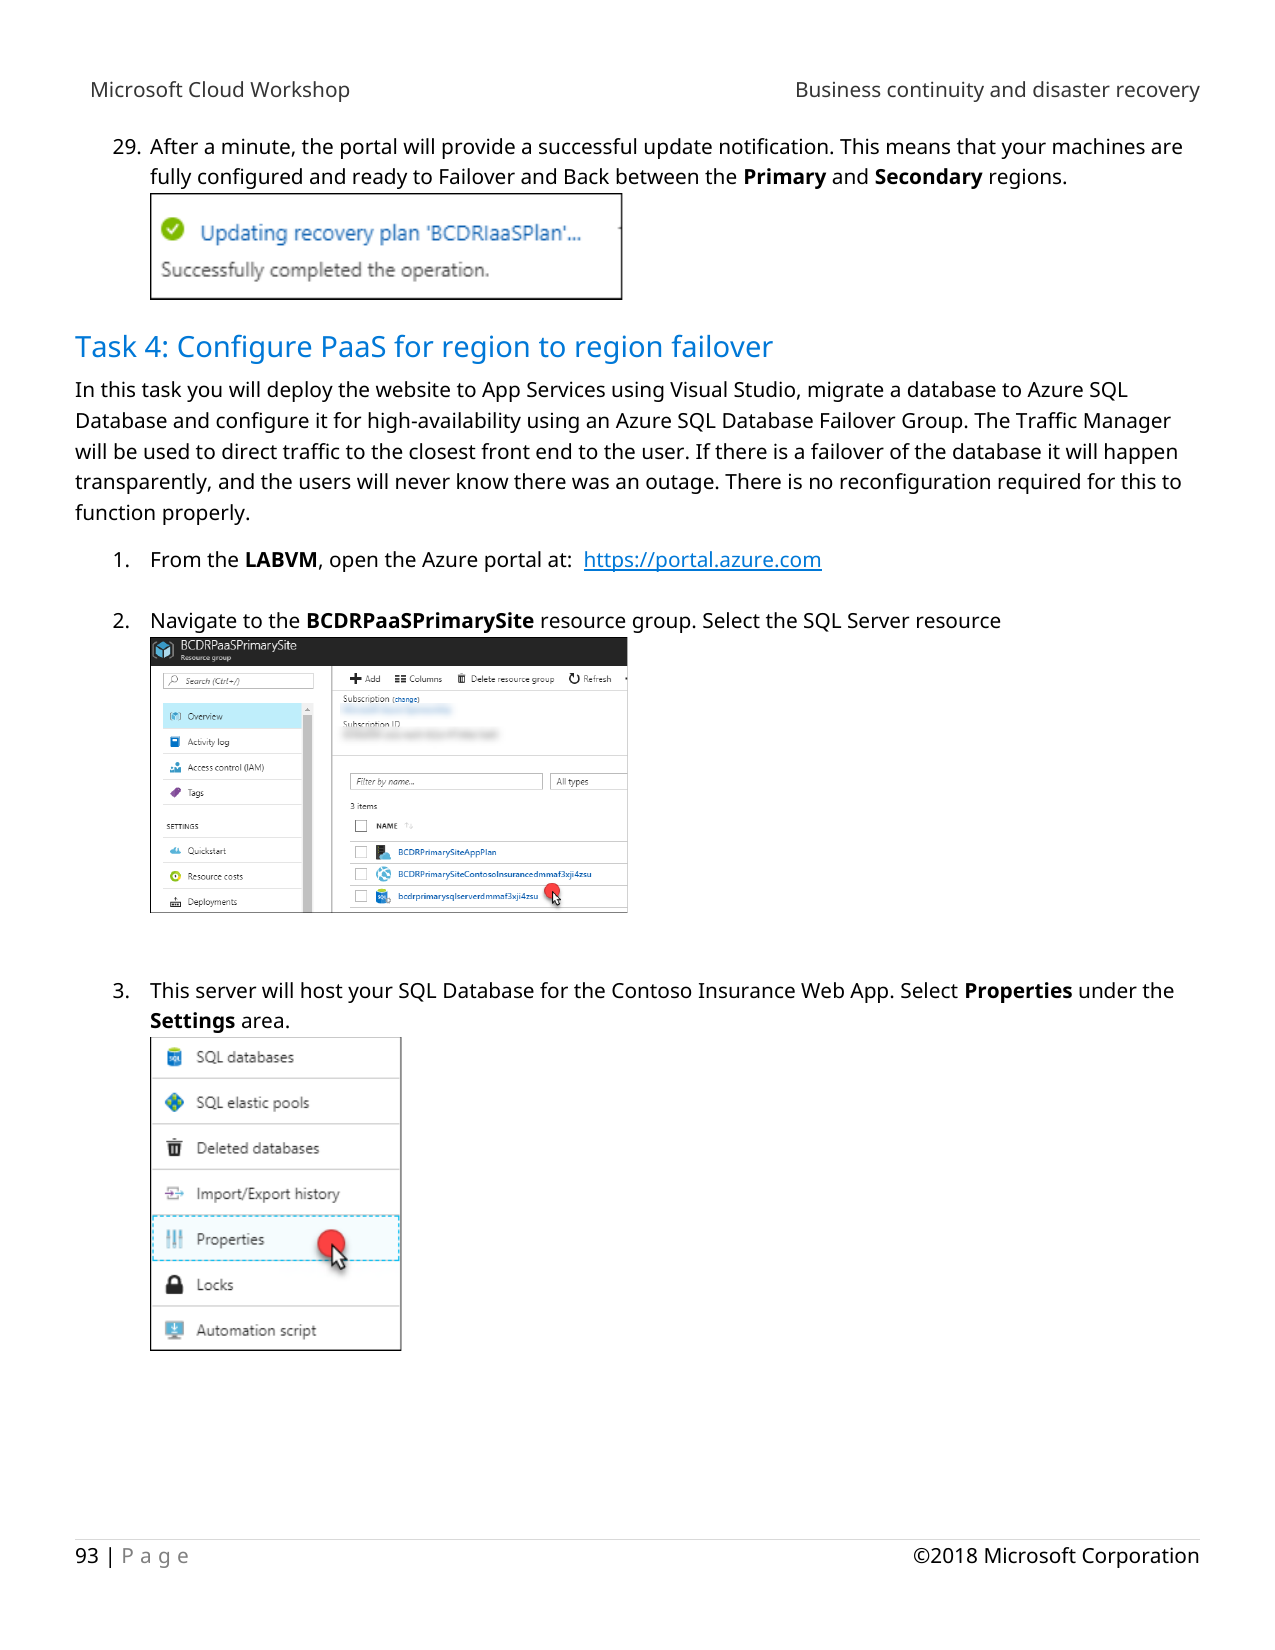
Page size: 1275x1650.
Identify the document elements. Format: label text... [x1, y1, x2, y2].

subtitle Task 4: Configure PaaS for region to region failover [75, 327, 1200, 366]
picture [150, 193, 623, 300]
list Navigate to the BCDRPaaSPrimarySite resource group. Select the SQL Server resource [112, 607, 1200, 635]
picture [150, 637, 628, 913]
list From the LABVM, open the Azure portal at: https://portal.azure.com [112, 545, 1200, 574]
list This server will host your SQL Database for the Contoso Insurance Web App. Select Properties under the Settings area. [112, 976, 1200, 1035]
list After a minute, the portal will provide a successful update notification. This means that your machines are fully configured and ready to Failover and Back between the Primary and Secondary regions. [112, 132, 1200, 191]
picture [150, 1037, 402, 1351]
text In this task you will deploy the website to App Services using Visual Studio, migrate a database to Azure SQL Database and configure it for high-availability using an Azure SQL Database Failover Group. The Traffic Manager will be used to direct traffic to the closest front end to the user. If there is a failover of the database it will happen transparently, and the users will never know there was an outage. There is no reconfiguration required for this to function properly. [75, 376, 1200, 527]
